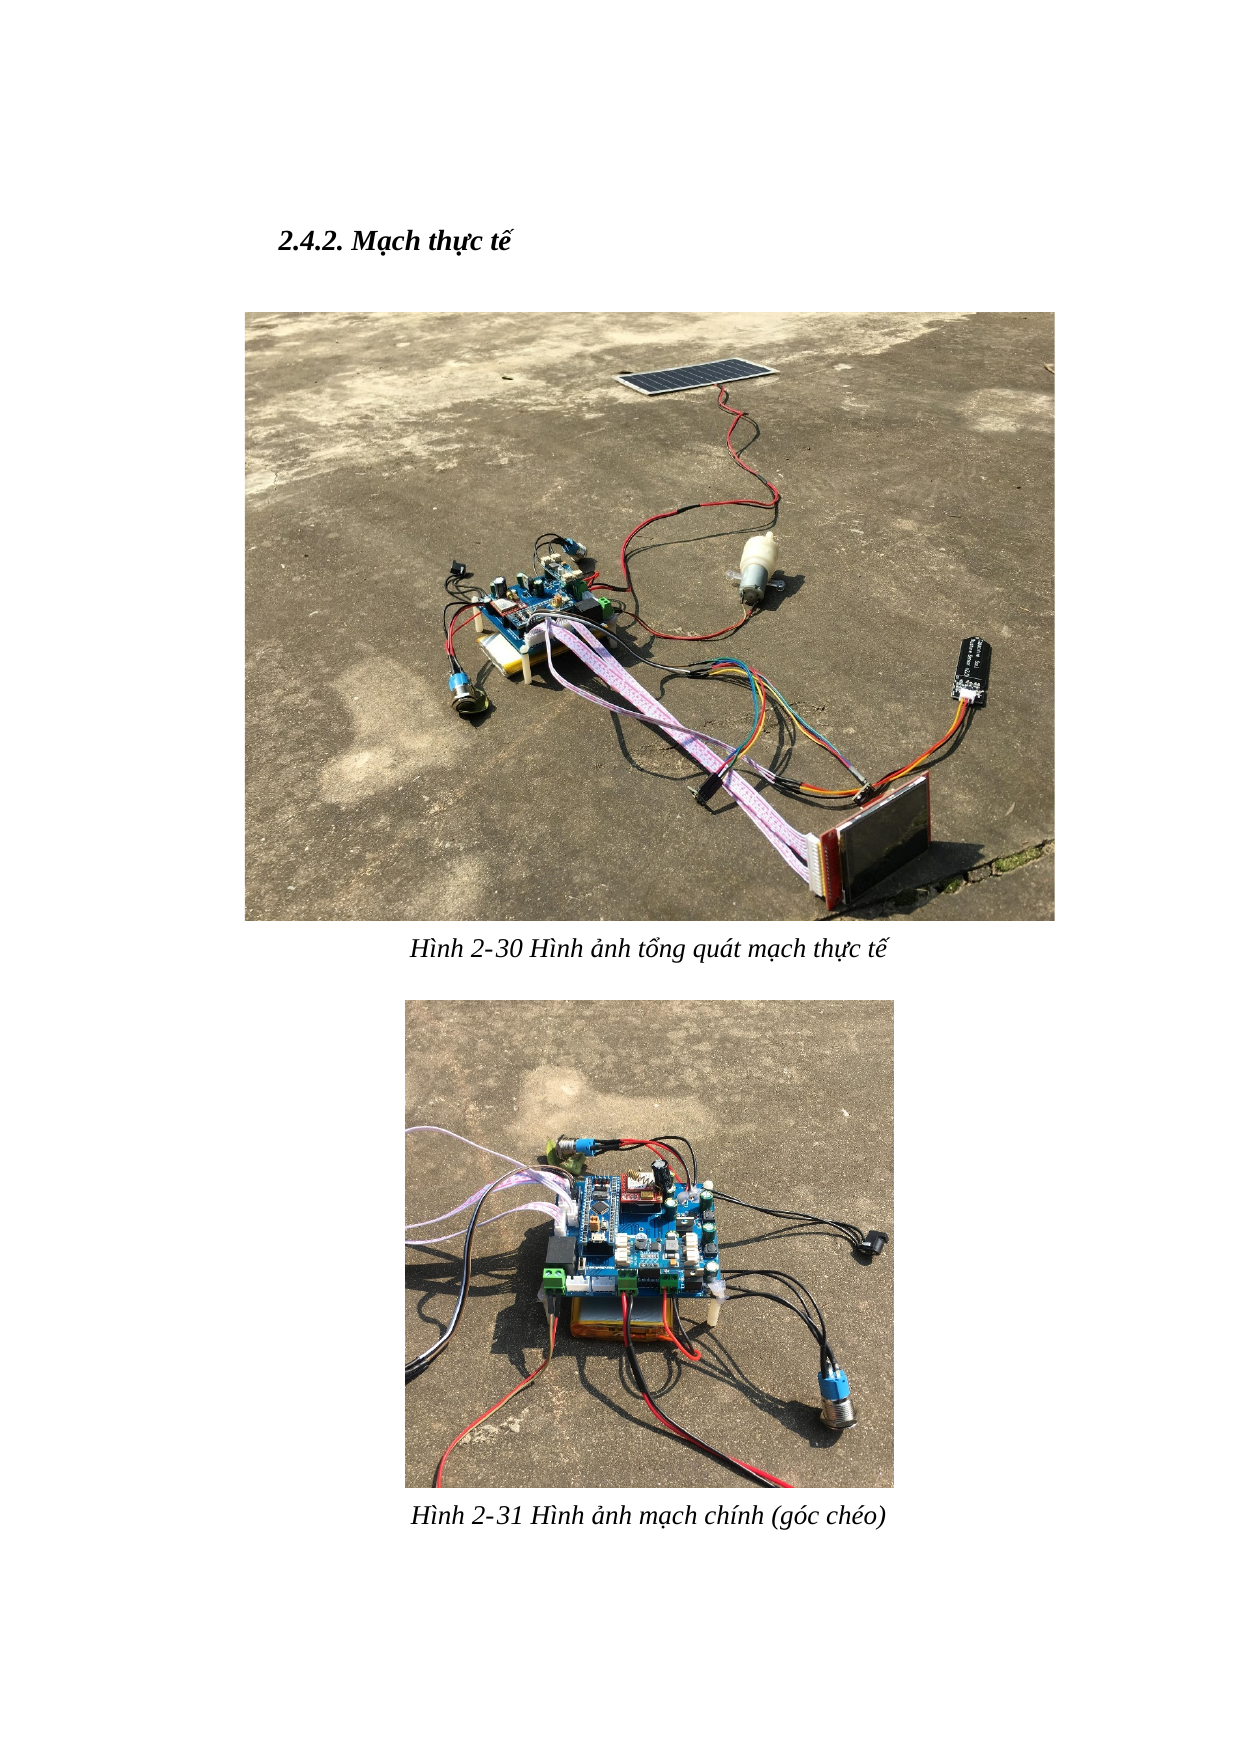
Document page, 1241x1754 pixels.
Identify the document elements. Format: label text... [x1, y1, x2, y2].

picture [244, 312, 1055, 921]
subtitle Mạch thực tế [243, 223, 1122, 257]
picture [405, 1000, 894, 1488]
